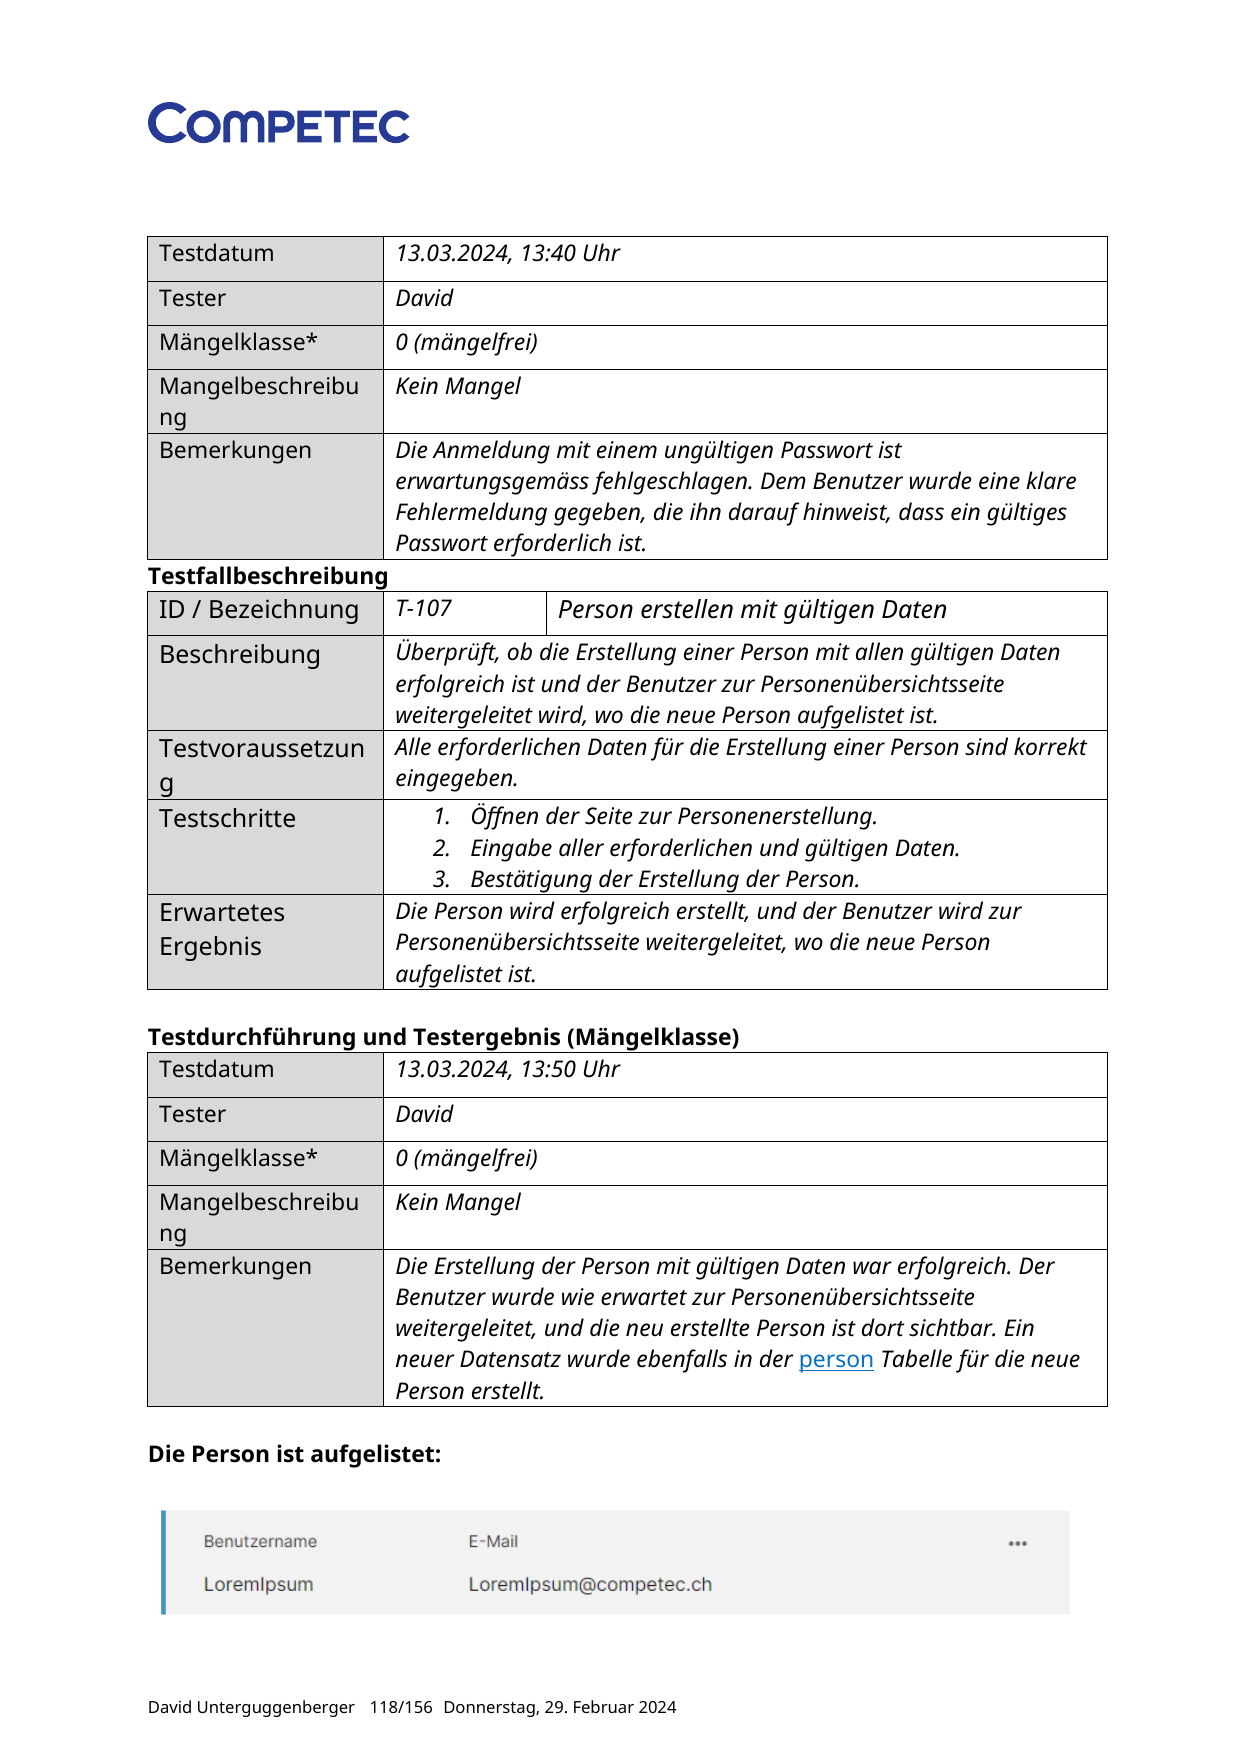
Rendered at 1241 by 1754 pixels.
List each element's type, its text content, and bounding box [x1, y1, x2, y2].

table_cell Mängelklasse* [148, 326, 383, 369]
table_cell Bemerkungen [148, 1250, 383, 1406]
table_cell Beschreibung [148, 636, 383, 730]
table_cell Öffnen der Seite zur Personenerstellung. Eingabe aller erforderlichen und gültigen Daten. Bestätigung der Erstellung der Person. [384, 800, 1107, 894]
table_cell Überprüft, ob die Erstellung einer Person mit allen gültigen Daten erfolgreich ist und der Benutzer zur Personenübersichtsseite weitergeleitet wird, wo die neue Person aufgelistet ist. [384, 636, 1107, 730]
text Die Person ist aufgelistet: [148, 1438, 1122, 1469]
table_cell Mangelbeschreibung [148, 370, 383, 433]
table_cell David [384, 1098, 1107, 1141]
picture [147, 1494, 1122, 1643]
table_cell Tester [148, 1098, 383, 1141]
table_cell 0 (mängelfrei) [384, 1142, 1107, 1185]
table_header Person erstellen mit gültigen Daten [547, 592, 1107, 635]
table_cell Testvoraussetzung [148, 731, 383, 799]
table_cell 0 (mängelfrei) [384, 326, 1107, 369]
table_header 13.03.2024, 13:50 Uhr [384, 1053, 1107, 1097]
table_cell Tester [148, 282, 383, 325]
text Testdurchführung und Testergebnis (Mängelklasse) [148, 1021, 1122, 1052]
table_cell David [384, 282, 1107, 325]
table_cell Die Erstellung der Person mit gültigen Daten war erfolgreich. Der Benutzer wurde wie erwartet zur Personenübersichtsseite weitergeleitet, und die neu erstellte Person ist dort sichtbar. Ein neuer Datensatz wurde ebenfalls in der person Tabelle für die neue Person erstellt. [384, 1250, 1107, 1406]
table_cell Mängelklasse* [148, 1142, 383, 1185]
table_cell Mangelbeschreibung [148, 1186, 383, 1249]
table_header Testdatum [148, 1053, 383, 1097]
table_header Testdatum [148, 237, 383, 281]
table_cell Die Anmeldung mit einem ungültigen Passwort ist erwartungsgemäss fehlgeschlagen. Dem Benutzer wurde eine klare Fehlermeldung gegeben, die ihn darauf hinweist, dass ein gültiges Passwort erforderlich ist. [384, 434, 1107, 559]
table_cell Testschritte [148, 800, 383, 894]
table_header T-107 [384, 592, 546, 635]
table_cell Die Person wird erfolgreich erstellt, und der Benutzer wird zur Personenübersichtsseite weitergeleitet, wo die neue Person aufgelistet ist. [384, 895, 1107, 989]
table_header 13.03.2024, 13:40 Uhr [384, 237, 1107, 281]
table_header ID / Bezeichnung [148, 592, 383, 635]
table_cell Erwartetes Ergebnis [148, 895, 383, 989]
text Testfallbeschreibung [148, 560, 1122, 591]
table_cell Bemerkungen [148, 434, 383, 559]
table_cell Alle erforderlichen Daten für die Erstellung einer Person sind korrekt eingegeben. [384, 731, 1107, 799]
table_cell Kein Mangel [384, 1186, 1107, 1249]
table_cell Kein Mangel [384, 370, 1107, 433]
